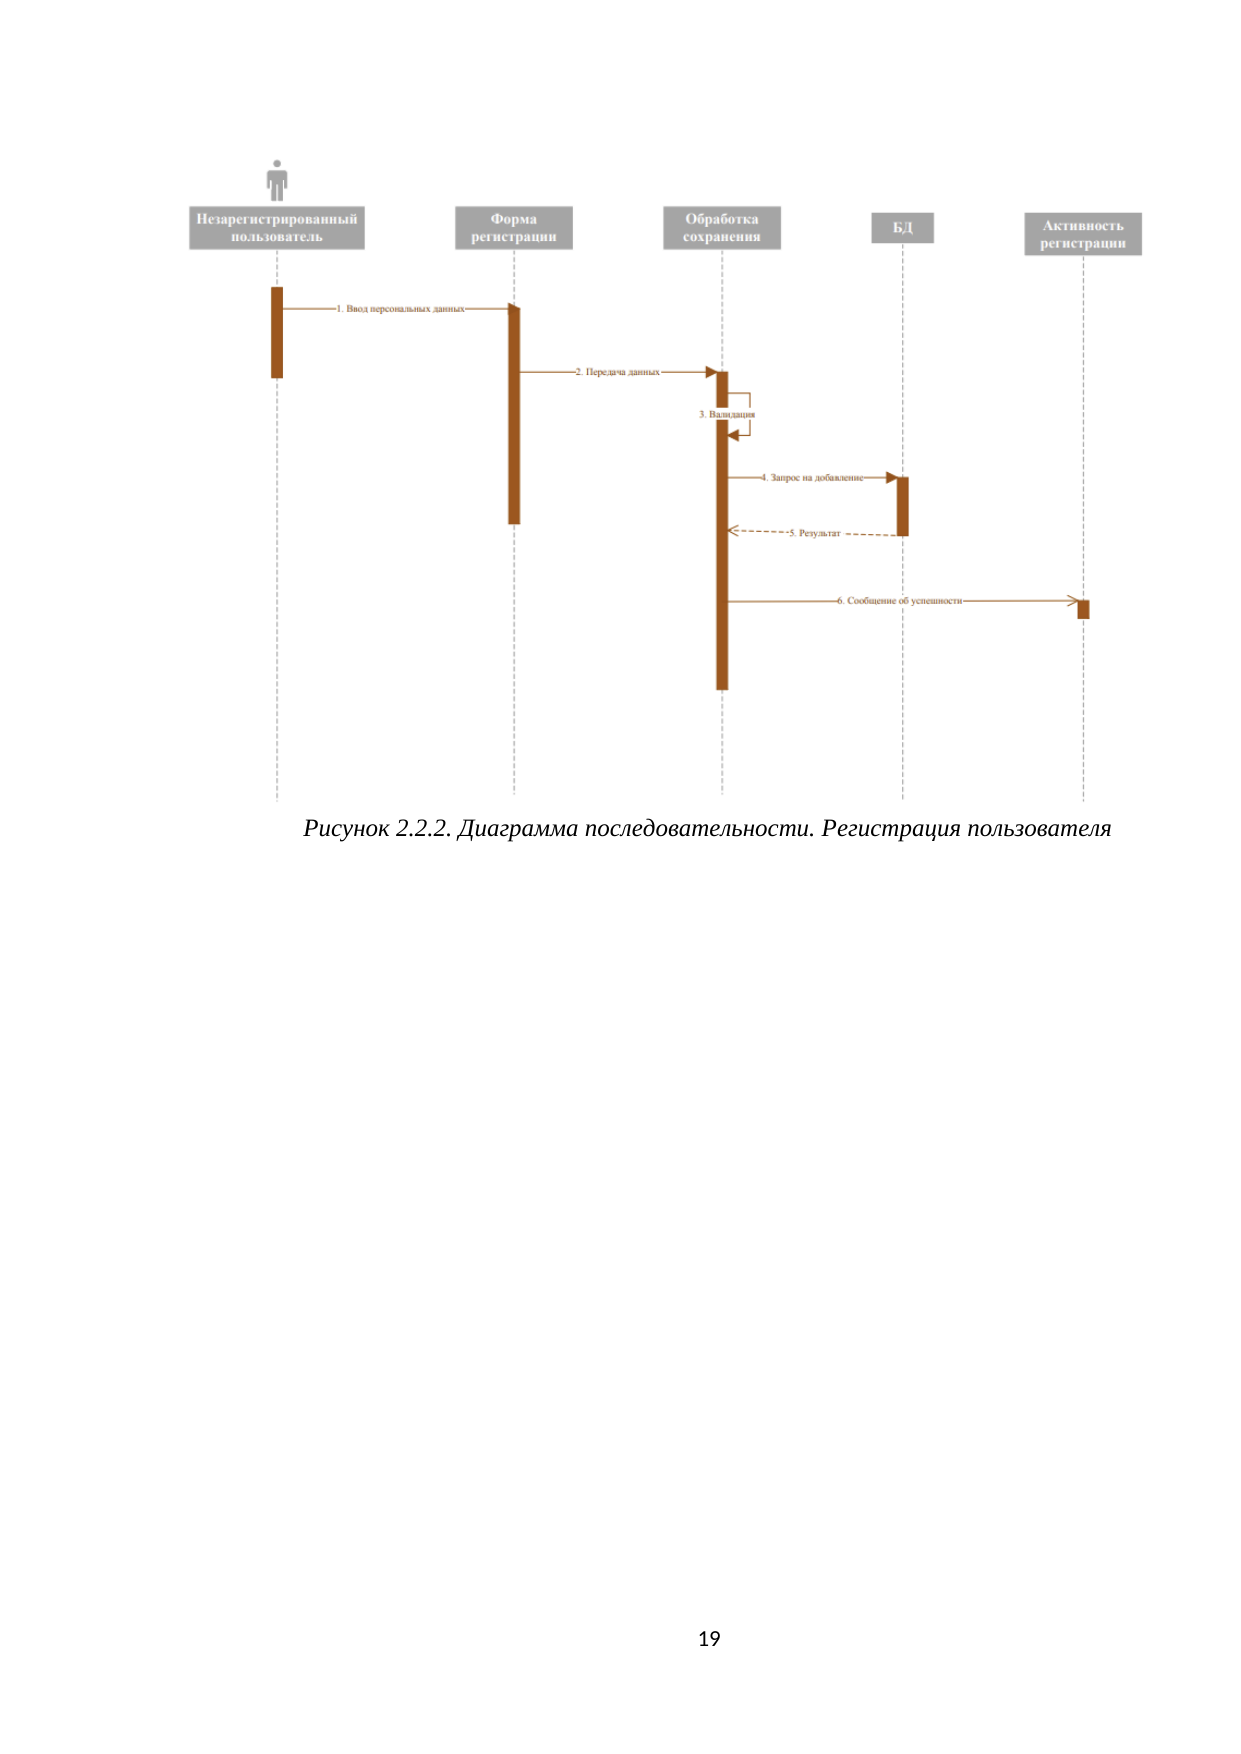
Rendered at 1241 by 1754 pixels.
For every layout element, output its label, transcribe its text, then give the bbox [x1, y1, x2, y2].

text Рисунок 2.2.2. Диаграмма последовательности. Регистрация пользователя [148, 813, 1181, 842]
picture [162, 118, 1167, 813]
